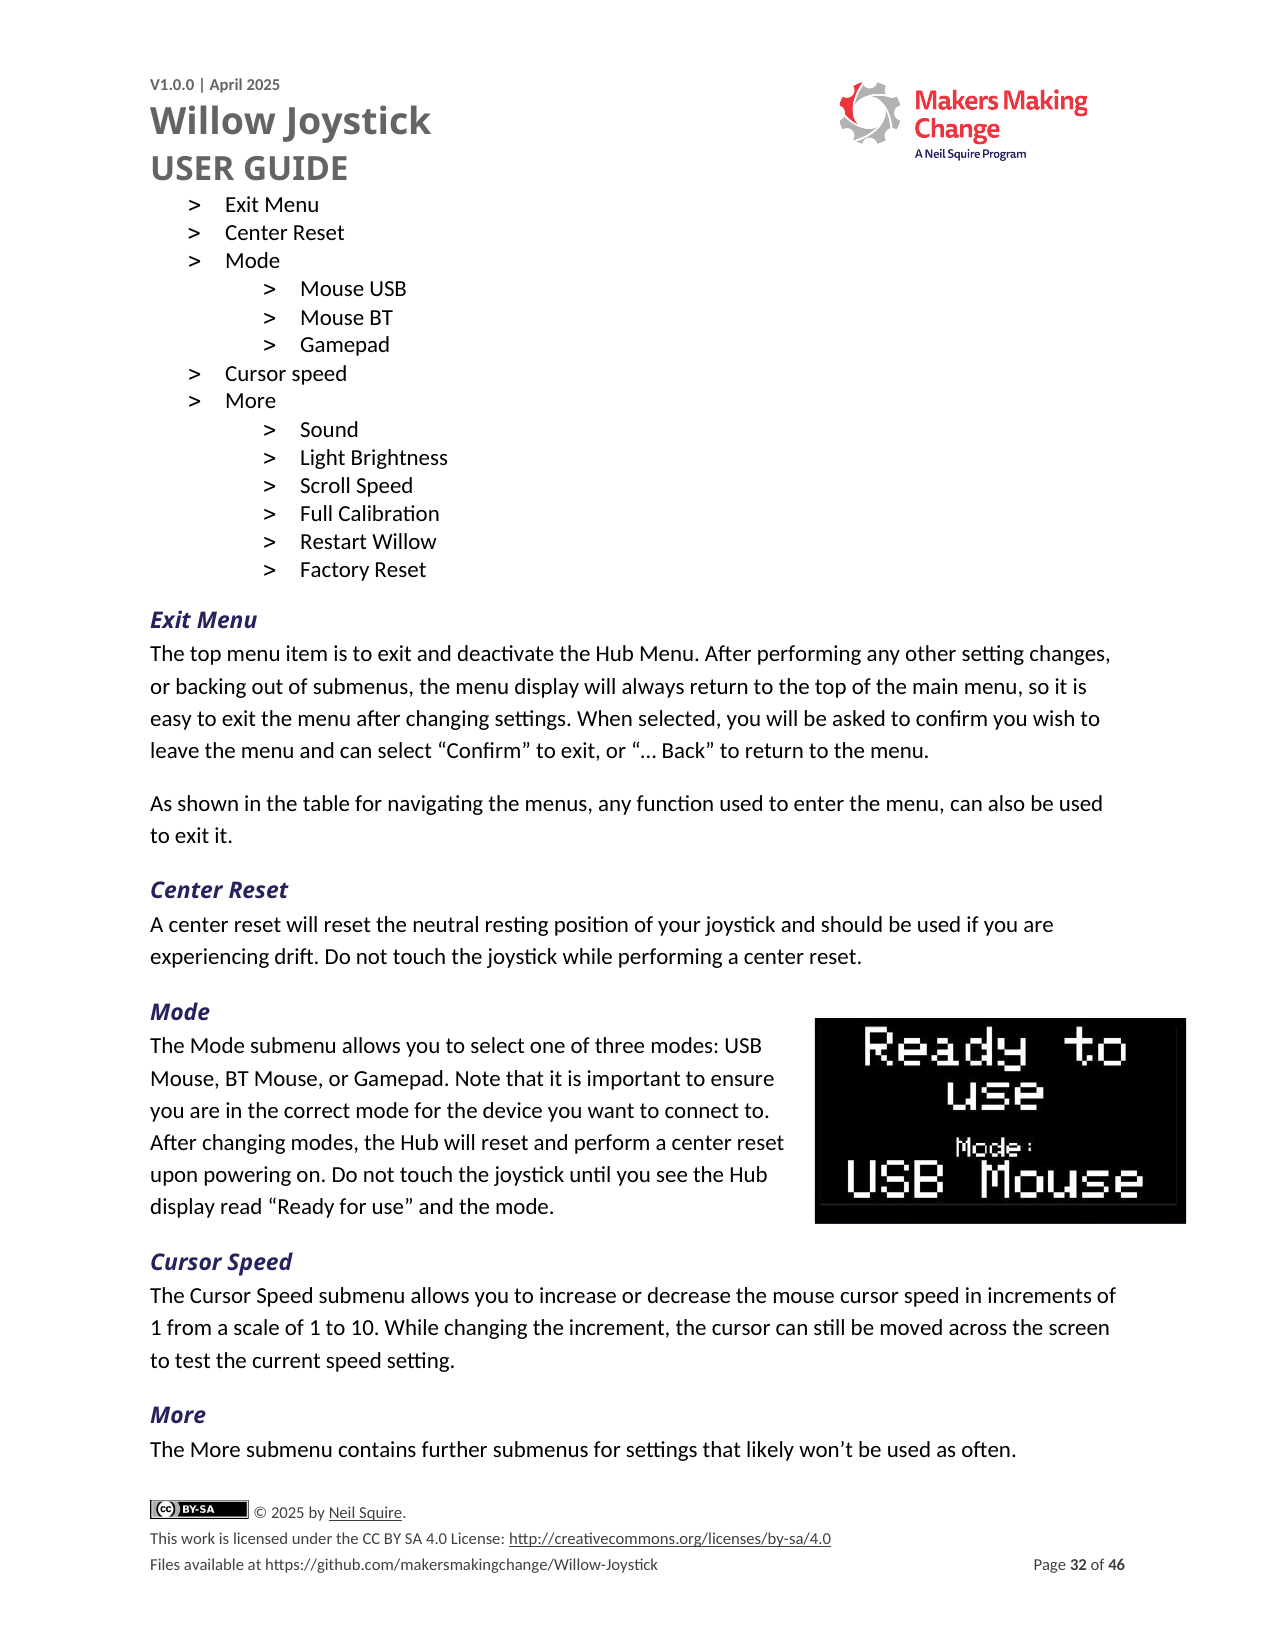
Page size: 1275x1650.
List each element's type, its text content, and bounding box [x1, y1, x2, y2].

list Mouse USB [263, 274, 1125, 303]
text The top menu item is to exit and deactivate the Hub Menu. After performing any other setting changes, or backing out of submenus, the menu display will always return to the top of the main menu, so it is easy to exit the menu after changing settings. When selected, you will be asked to confirm you wish to leave the menu and can select “Confirm” to exit, or “… Back” to return to the menu. [150, 639, 1125, 764]
subtitle Mode [150, 996, 1125, 1027]
list Full Calibration [263, 499, 1125, 527]
list Center Reset [187, 218, 1125, 247]
list More [188, 387, 1125, 415]
picture [839, 82, 1088, 161]
list Mouse BT [263, 303, 1125, 331]
list Scroll Speed [263, 471, 1125, 499]
list Sound [263, 415, 1125, 443]
subtitle More [150, 1399, 1125, 1430]
subtitle Cursor Speed [150, 1245, 1125, 1277]
text The Cursor Speed submenu allows you to increase or decrease the mouse cursor speed in increments of 1 from a scale of 1 to 10. While changing the increment, the cursor can still be moved across the screen to test the current speed setting. [150, 1281, 1125, 1374]
subtitle Center Reset [150, 874, 1125, 906]
list Restart Willow [263, 527, 1125, 555]
list Exit Menu [188, 191, 1125, 218]
picture [150, 1500, 249, 1519]
list Cursor speed [188, 359, 1125, 387]
subtitle Exit Menu [150, 604, 1125, 635]
text The Mode submenu allows you to select one of three modes: USB Mouse, BT Mouse, or Gamepad. Note that it is important to ensure you are in the correct mode for the device you want to connect to. After changing modes, the Hub will reset and perform a center reset upon powering on. Do not touch the joystick until you see the Hub display read “Ready for use” and the mode. [150, 1031, 814, 1220]
list Factory Reset [263, 555, 1125, 583]
text A center reset will reset the neutral resting position of your joystick and should be used if you are experiencing drift. Do not touch the joystick while performing a center reset. [150, 910, 1125, 971]
list Mode [188, 247, 1125, 274]
list Light Brightness [263, 443, 1125, 471]
text The More submenu contains further submenus for settings that likely won’t be used as often. [150, 1435, 1125, 1463]
list Gamepad [263, 331, 1125, 359]
text As shown in the table for navigating the menus, any function used to enter the menu, can also be used to exit it. [150, 789, 1125, 849]
picture [814, 1018, 1187, 1224]
